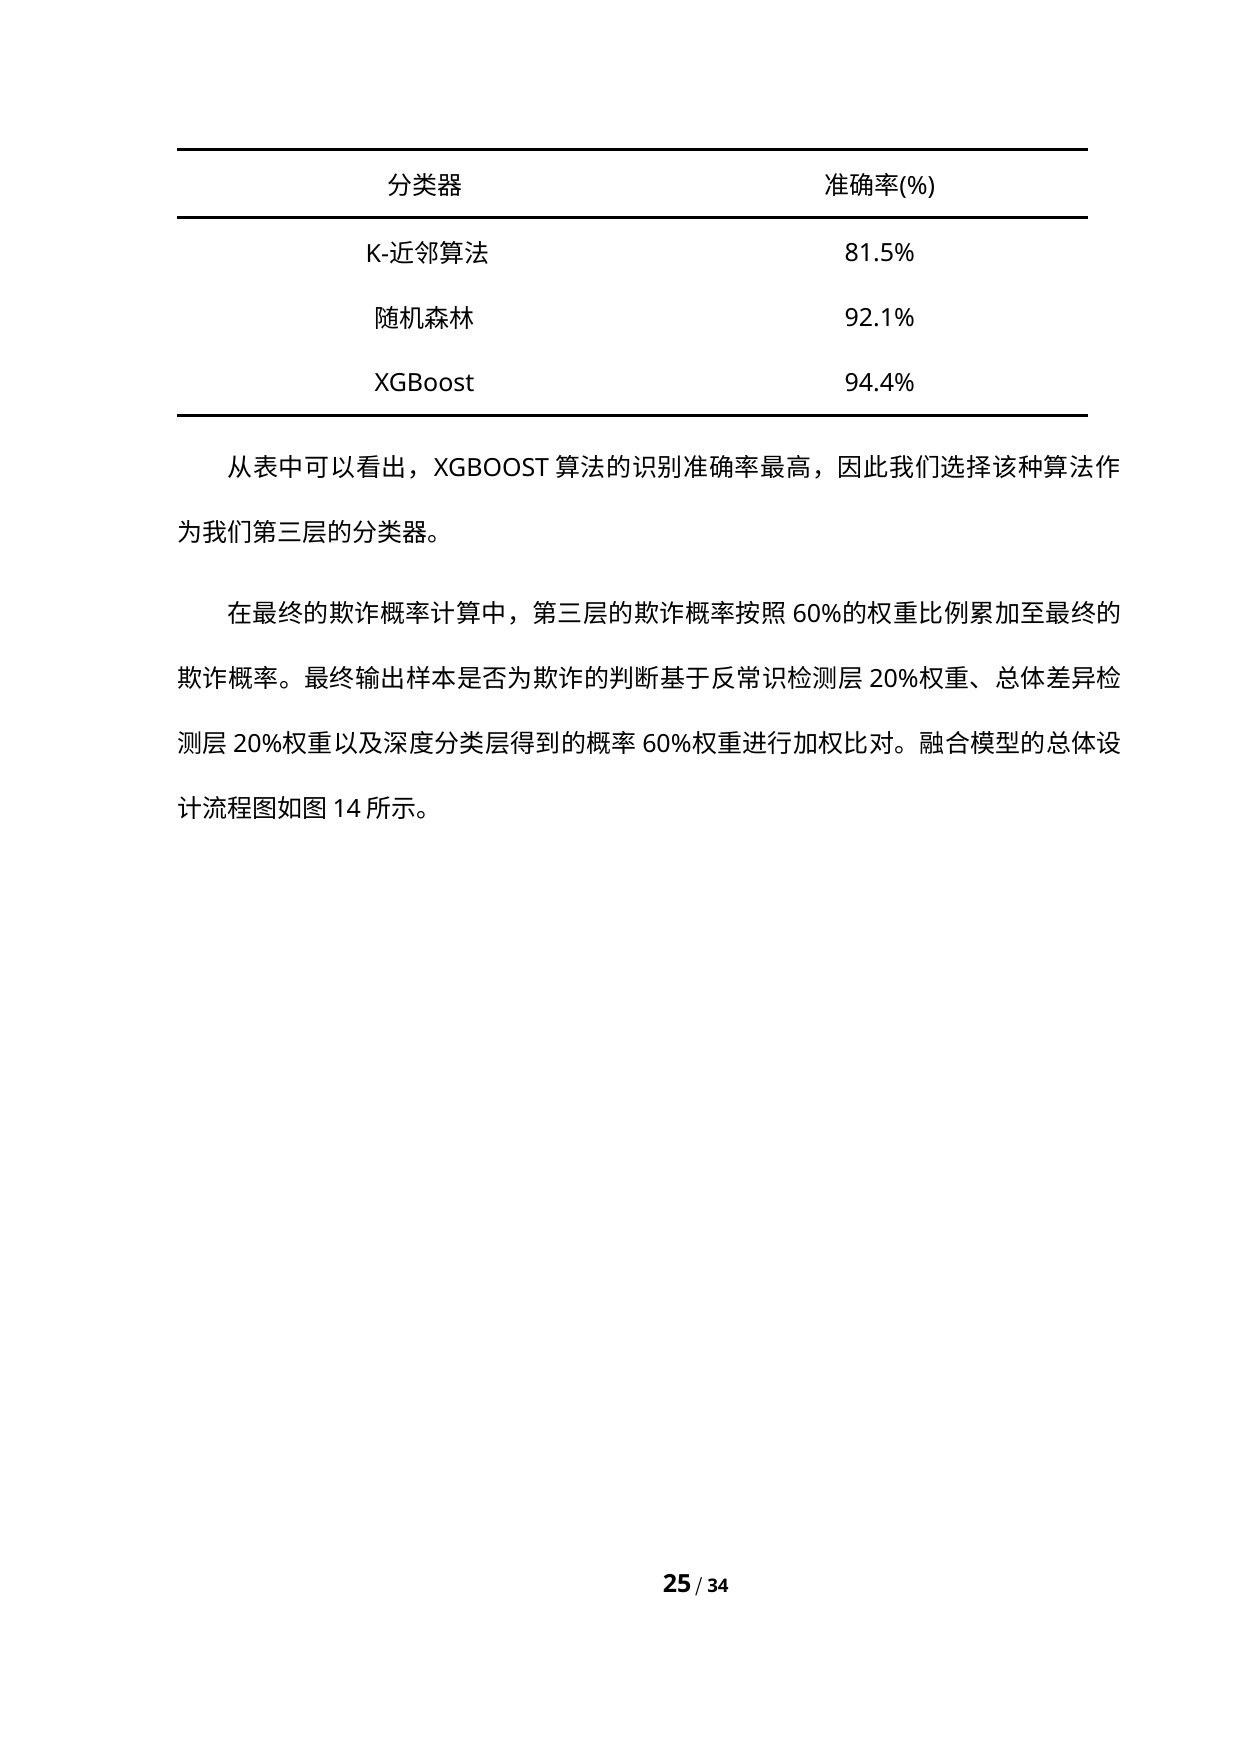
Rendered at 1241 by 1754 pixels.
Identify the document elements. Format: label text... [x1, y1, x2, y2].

table_header 准确率(%) [671, 151, 1088, 216]
table_cell 92.1% [671, 284, 1088, 349]
text 从表中可以看出，XGBOOST算法的识别准确率最高，因此我们选择该种算法作为我们第三层的分类器。 [177, 433, 1122, 563]
table_cell K-近邻算法 [177, 219, 671, 284]
text 在最终的欺诈概率计算中，第三层的欺诈概率按照60%的权重比例累加至最终的欺诈概率。最终输出样本是否为欺诈的判断基于反常识检测层20%权重、总体差异检测层20%权重以及深度分类层得到的概率60%权重进行加权比对。融合模型的总体设计流程图如图14所示。 [177, 579, 1122, 839]
table_cell XGBoost [177, 349, 671, 414]
table_cell 81.5% [671, 219, 1088, 284]
table_cell 94.4% [671, 349, 1088, 414]
table_cell 随机森林 [177, 284, 671, 349]
table_header 分类器 [177, 151, 671, 216]
